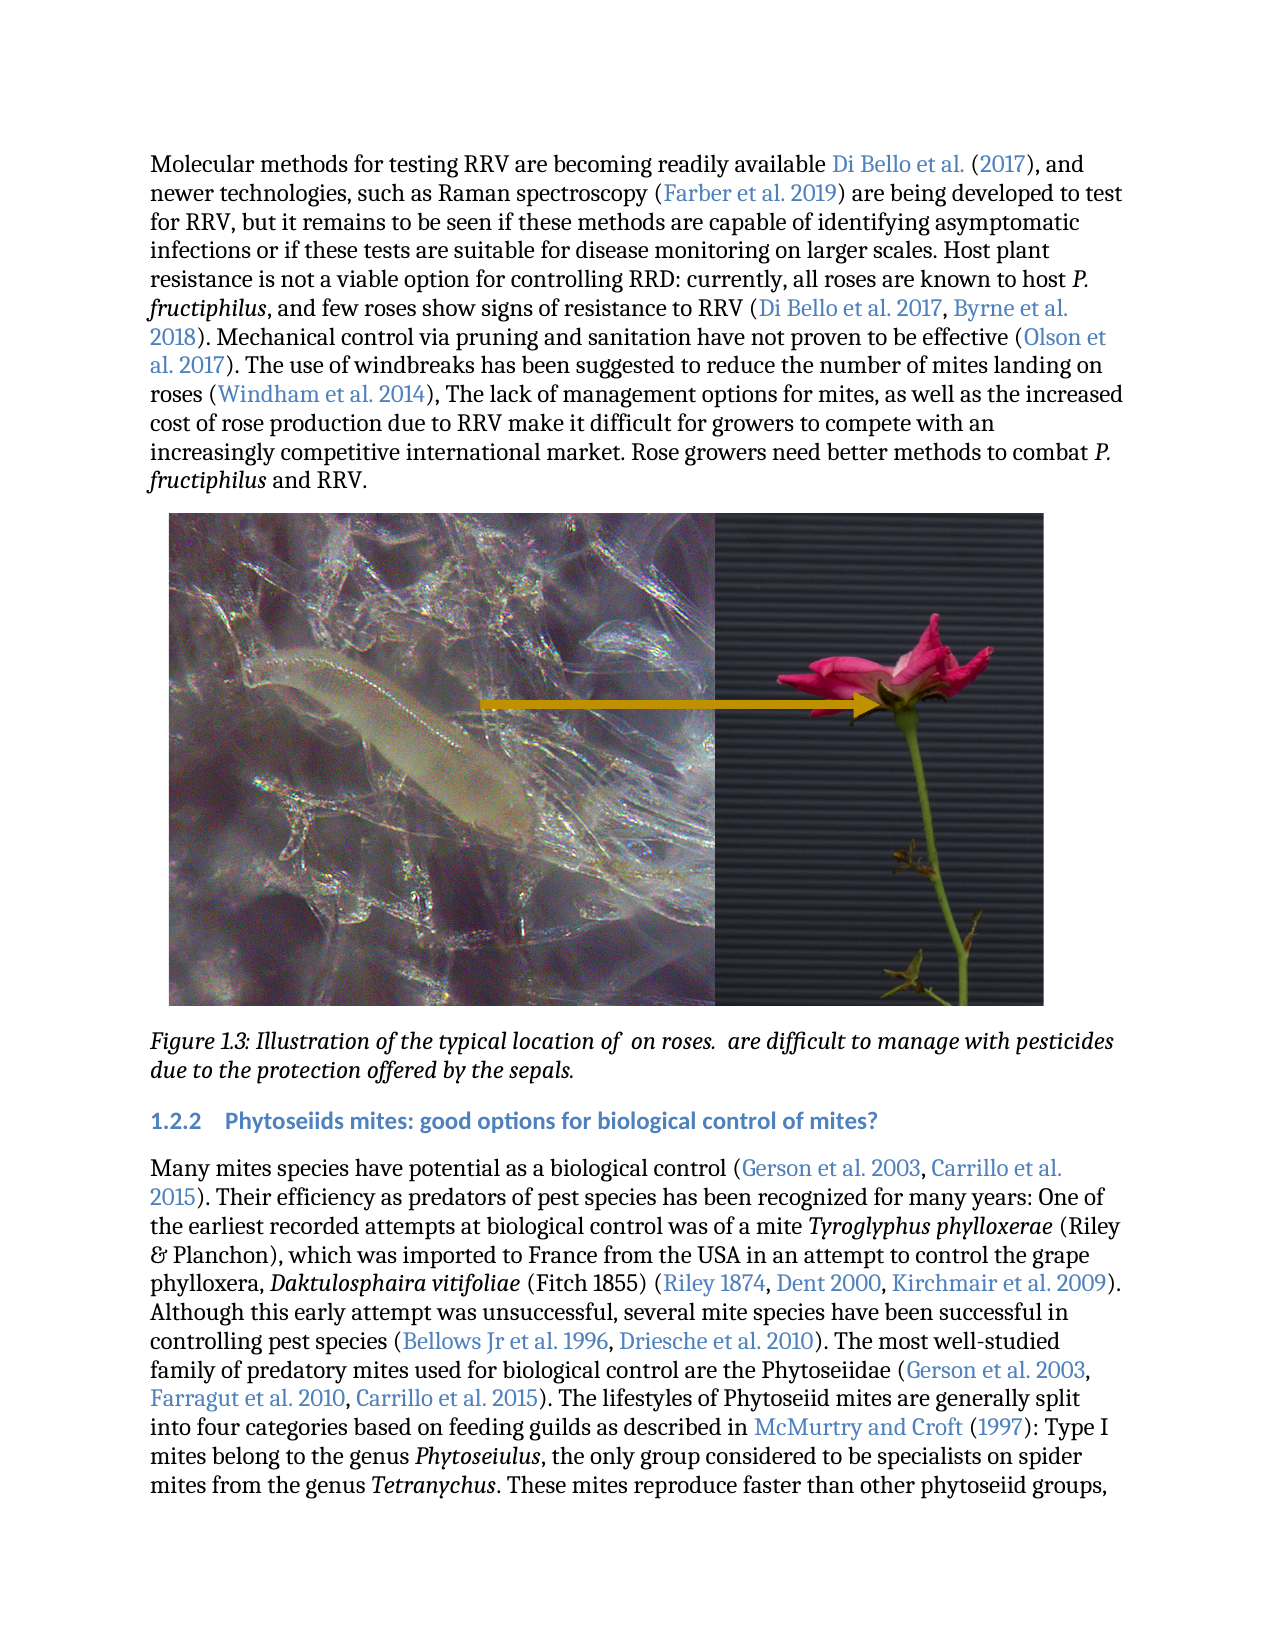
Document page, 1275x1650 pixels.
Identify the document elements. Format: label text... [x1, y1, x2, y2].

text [150, 150, 1125, 495]
text Figure 1.3: Illustration of the typical location of on roses. are difficult to manage with pesticides due to the protection offered by the sepals. [150, 1027, 1125, 1084]
subtitle 1.2.2 Phytoseiids mites: good options for biological control of mites? [150, 1105, 1125, 1136]
picture [168, 513, 1044, 1006]
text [150, 1154, 1125, 1499]
